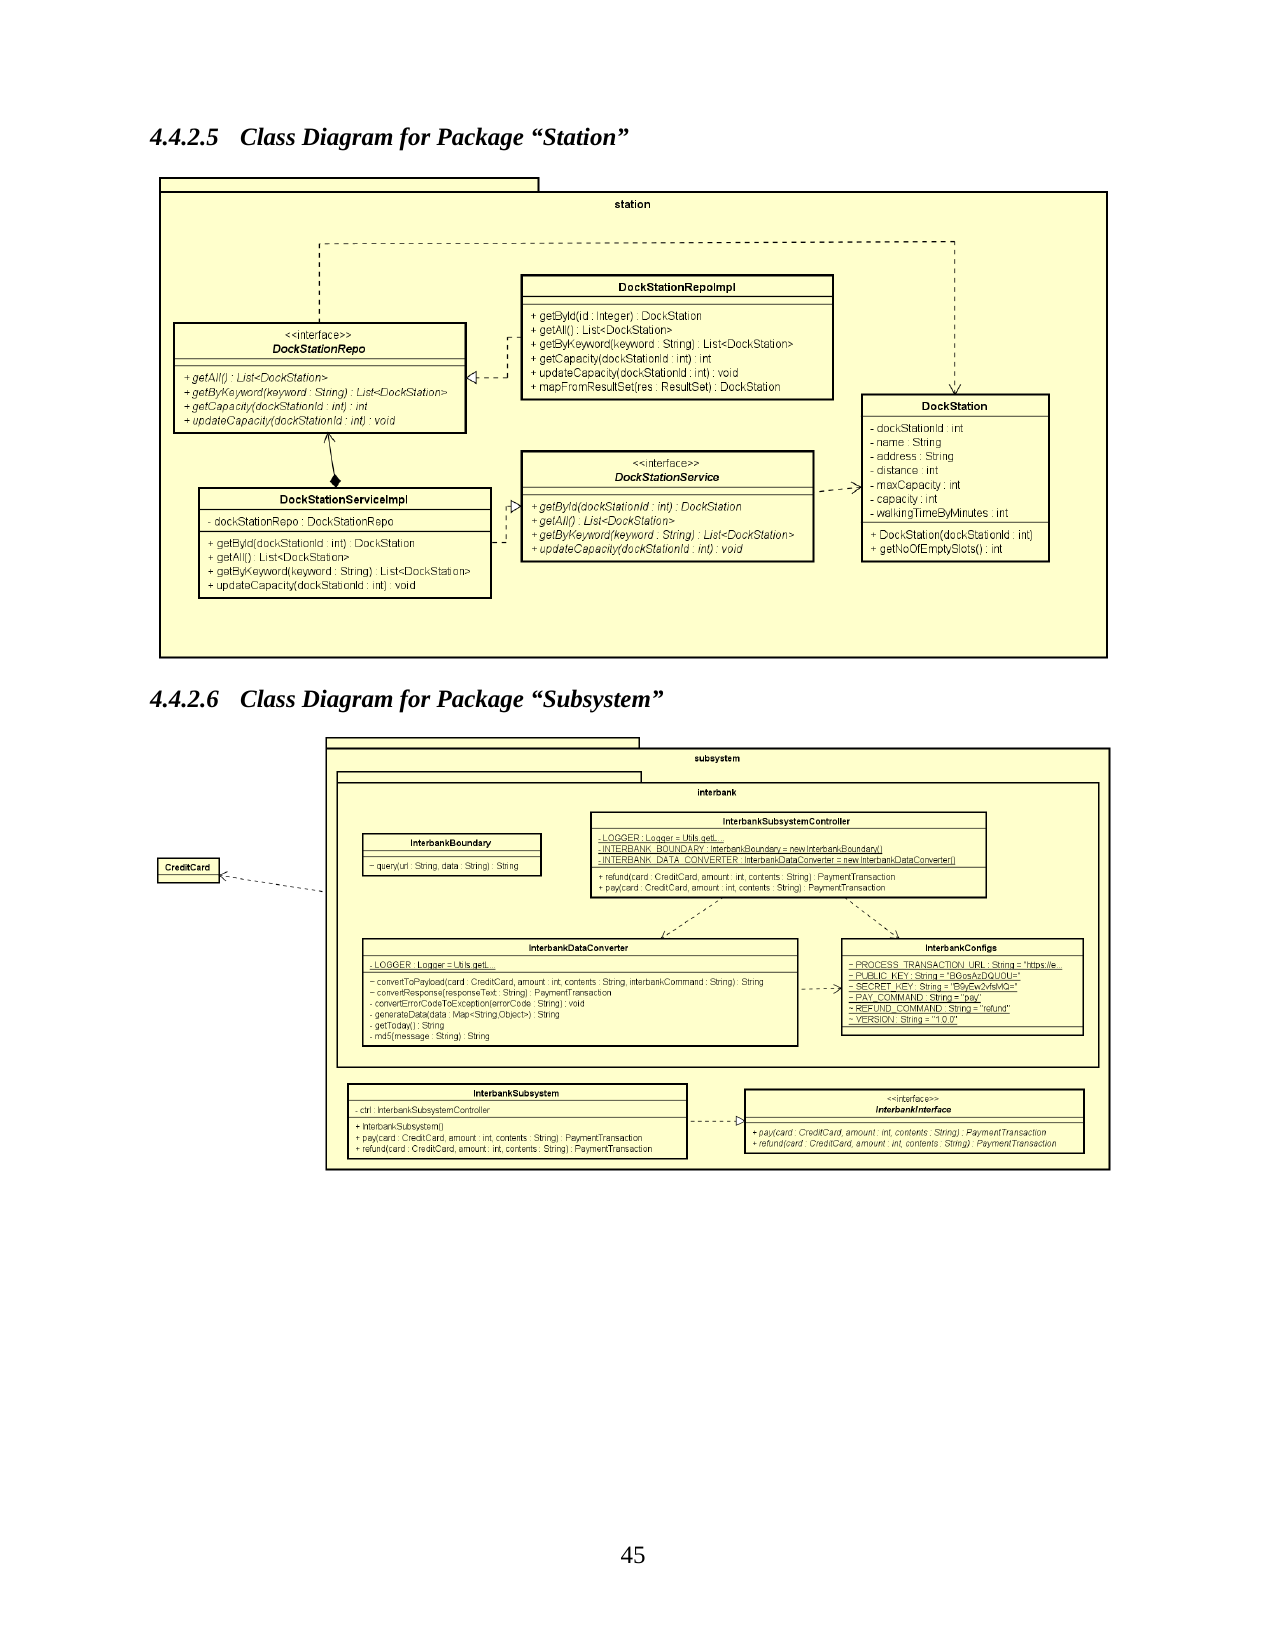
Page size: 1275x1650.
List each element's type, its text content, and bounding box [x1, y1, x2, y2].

picture [150, 731, 1116, 1176]
subtitle Class Diagram for Package “Subsystem” [150, 684, 1116, 713]
picture [150, 168, 1116, 666]
subtitle Class Diagram for Package “Station” [150, 122, 1116, 151]
